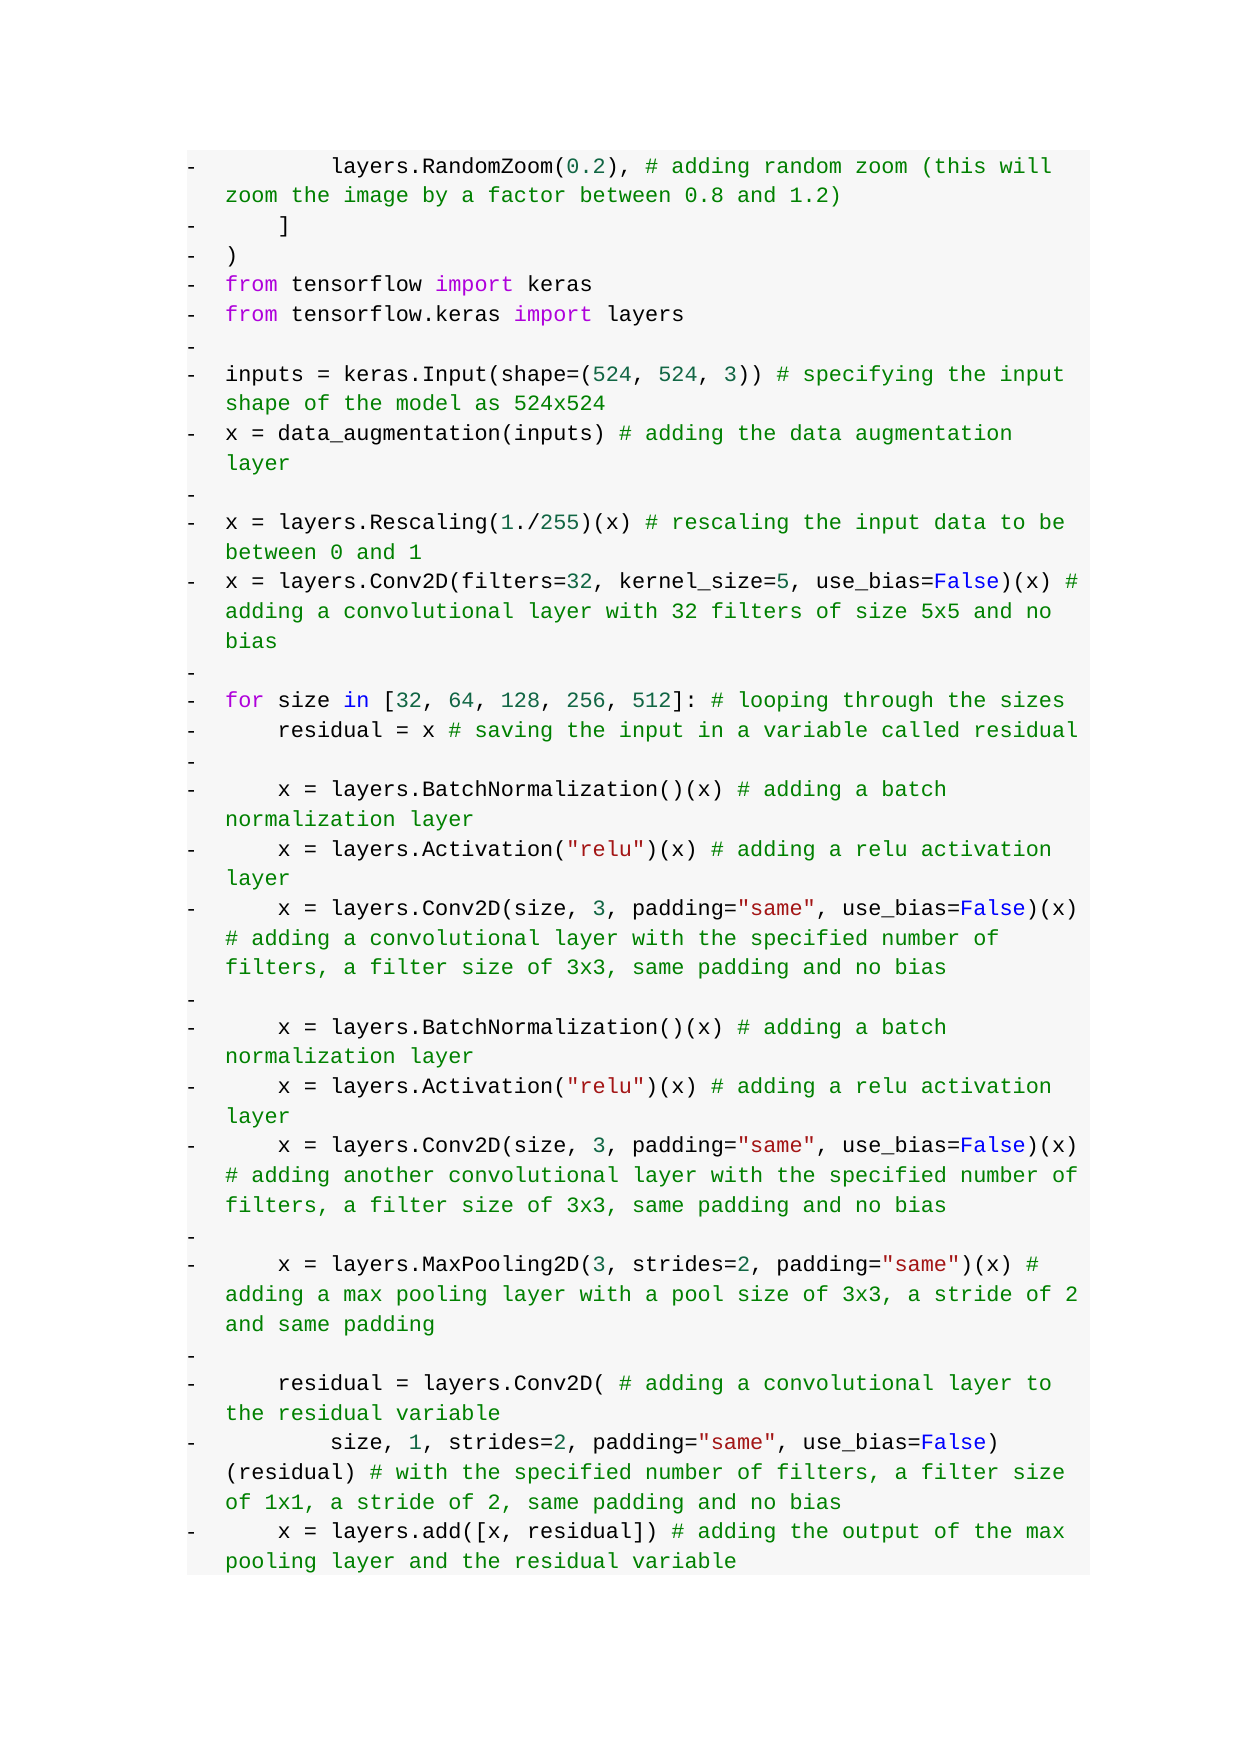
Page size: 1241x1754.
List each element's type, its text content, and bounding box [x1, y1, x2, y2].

list x = layers.Conv2D(filters=32, kernel_size=5, use_bias=False)(x) # adding a convolutional layer with 32 filters of size 5x5 and no bias [187, 566, 1090, 655]
list x = layers.Rescaling(1./255)(x) # rescaling the input data to be between 0 and 1 [187, 506, 1090, 566]
list residual = layers.Conv2D( # adding a convolutional layer to the residual variable [187, 1367, 1090, 1427]
list ] [187, 209, 1090, 239]
list x = layers.Activation("relu")(x) # adding a relu activation layer [187, 1070, 1090, 1130]
list residual = x # saving the input in a variable called residual [187, 714, 1090, 744]
list x = layers.Activation("relu")(x) # adding a relu activation layer [187, 833, 1090, 892]
list size, 1, strides=2, padding="same", use_bias=False)(residual) # with the specified number of filters, a filter size of 1x1, a stride of 2, same padding and no bias [187, 1427, 1090, 1516]
list x = layers.Conv2D(size, 3, padding="same", use_bias=False)(x) # adding a convolutional layer with the specified number of filters, a filter size of 3x3, same padding and no bias [187, 892, 1090, 981]
list x = layers.BatchNormalization()(x) # adding a batch normalization layer [187, 773, 1090, 833]
list from tensorflow.keras import layers [187, 298, 1090, 328]
list from tensorflow import keras [187, 269, 1090, 298]
list x = layers.BatchNormalization()(x) # adding a batch normalization layer [187, 1011, 1090, 1070]
list x = layers.Conv2D(size, 3, padding="same", use_bias=False)(x) # adding another convolutional layer with the specified number of filters, a filter size of 3x3, same padding and no bias [187, 1130, 1090, 1219]
list ) [187, 239, 1090, 269]
list x = layers.add([x, residual]) # adding the output of the max pooling layer and the residual variable [187, 1516, 1090, 1575]
list layers.RandomZoom(0.2), # adding random zoom (this will zoom the image by a factor between 0.8 and 1.2) [187, 150, 1090, 209]
list x = layers.MaxPooling2D(3, strides=2, padding="same")(x) # adding a max pooling layer with a pool size of 3x3, a stride of 2 and same padding [187, 1248, 1090, 1337]
list for size in [32, 64, 128, 256, 512]: # looping through the sizes [187, 684, 1090, 714]
list inputs = keras.Input(shape=(524, 524, 3)) # specifying the input shape of the model as 524x524 [187, 358, 1090, 417]
list x = data_augmentation(inputs) # adding the data augmentation layer [187, 417, 1090, 477]
